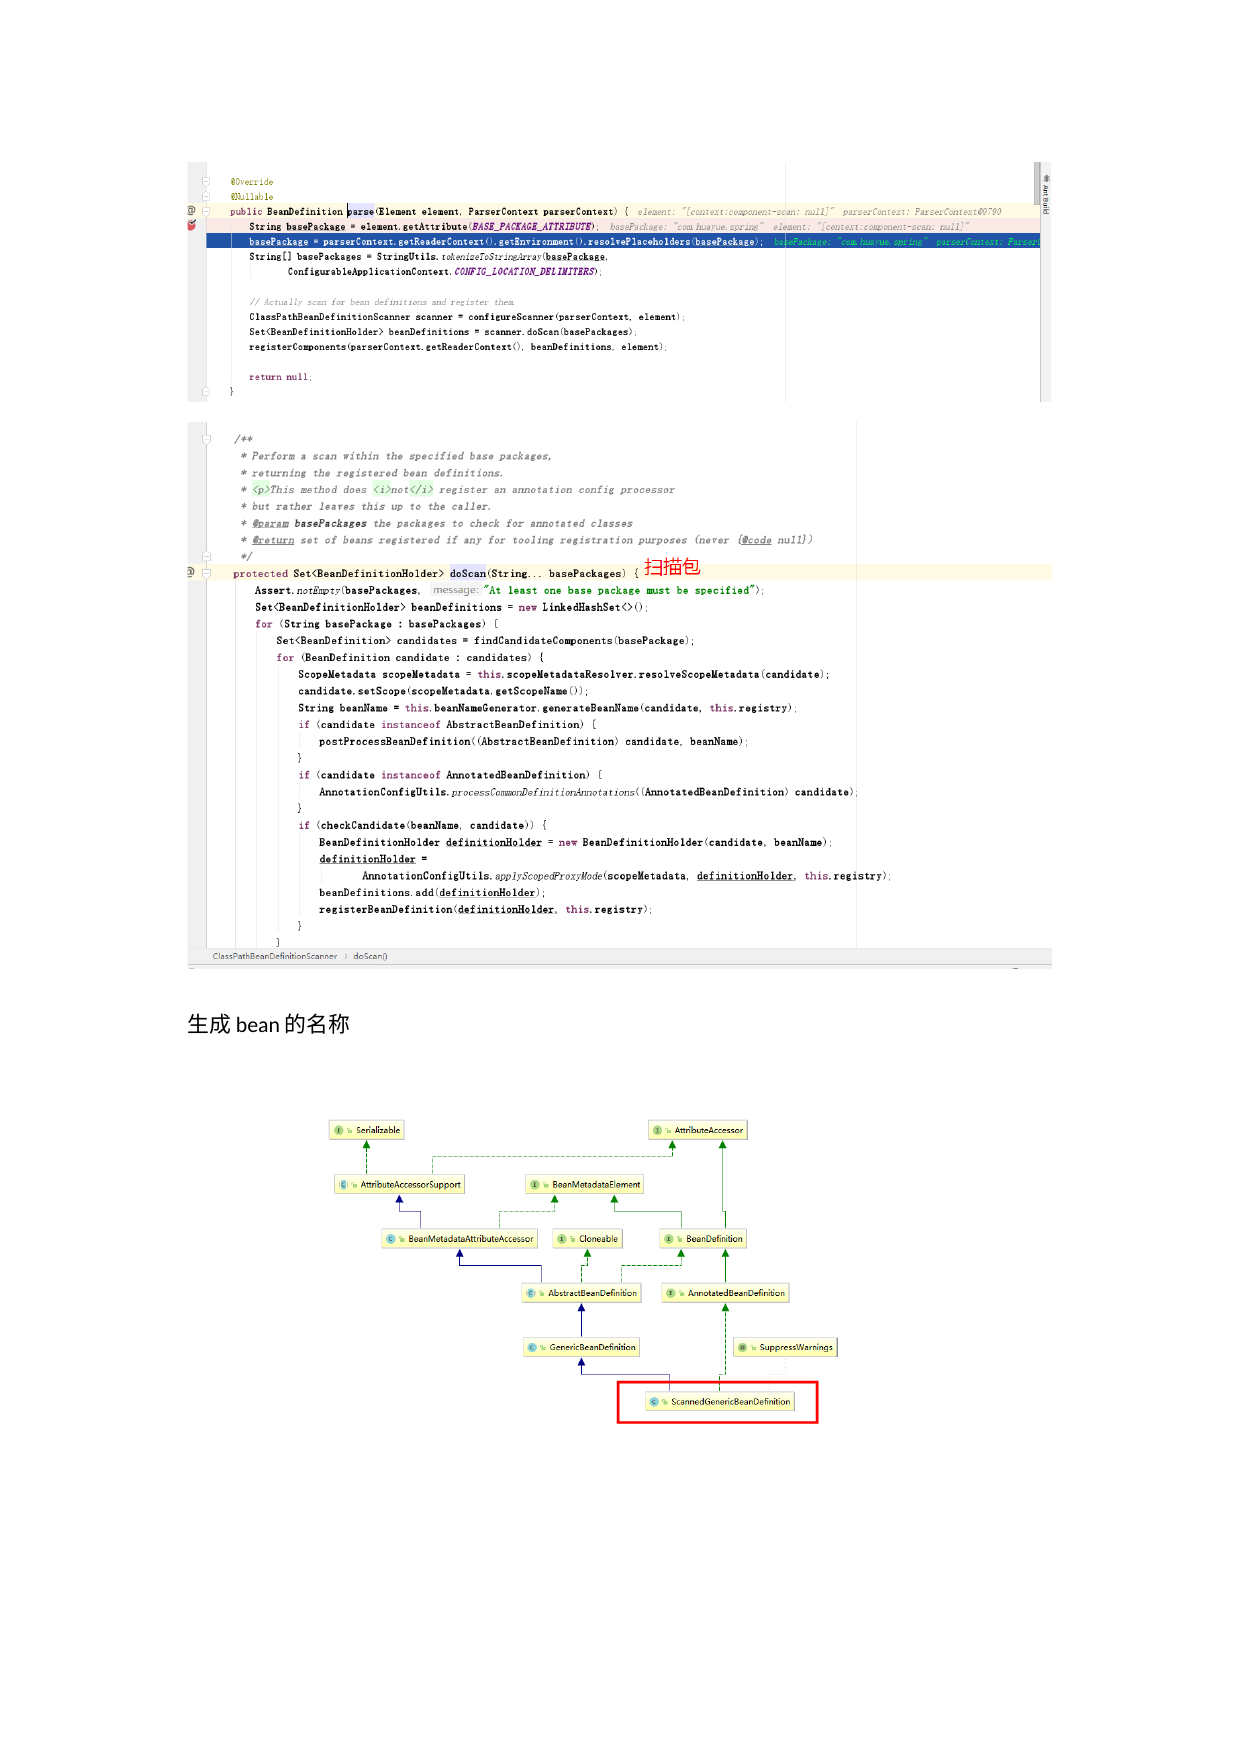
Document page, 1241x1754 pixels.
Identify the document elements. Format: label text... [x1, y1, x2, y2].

text 生成bean的名称 [187, 1007, 1053, 1039]
picture [187, 162, 1052, 402]
picture [187, 422, 1053, 969]
picture [187, 1072, 1053, 1468]
